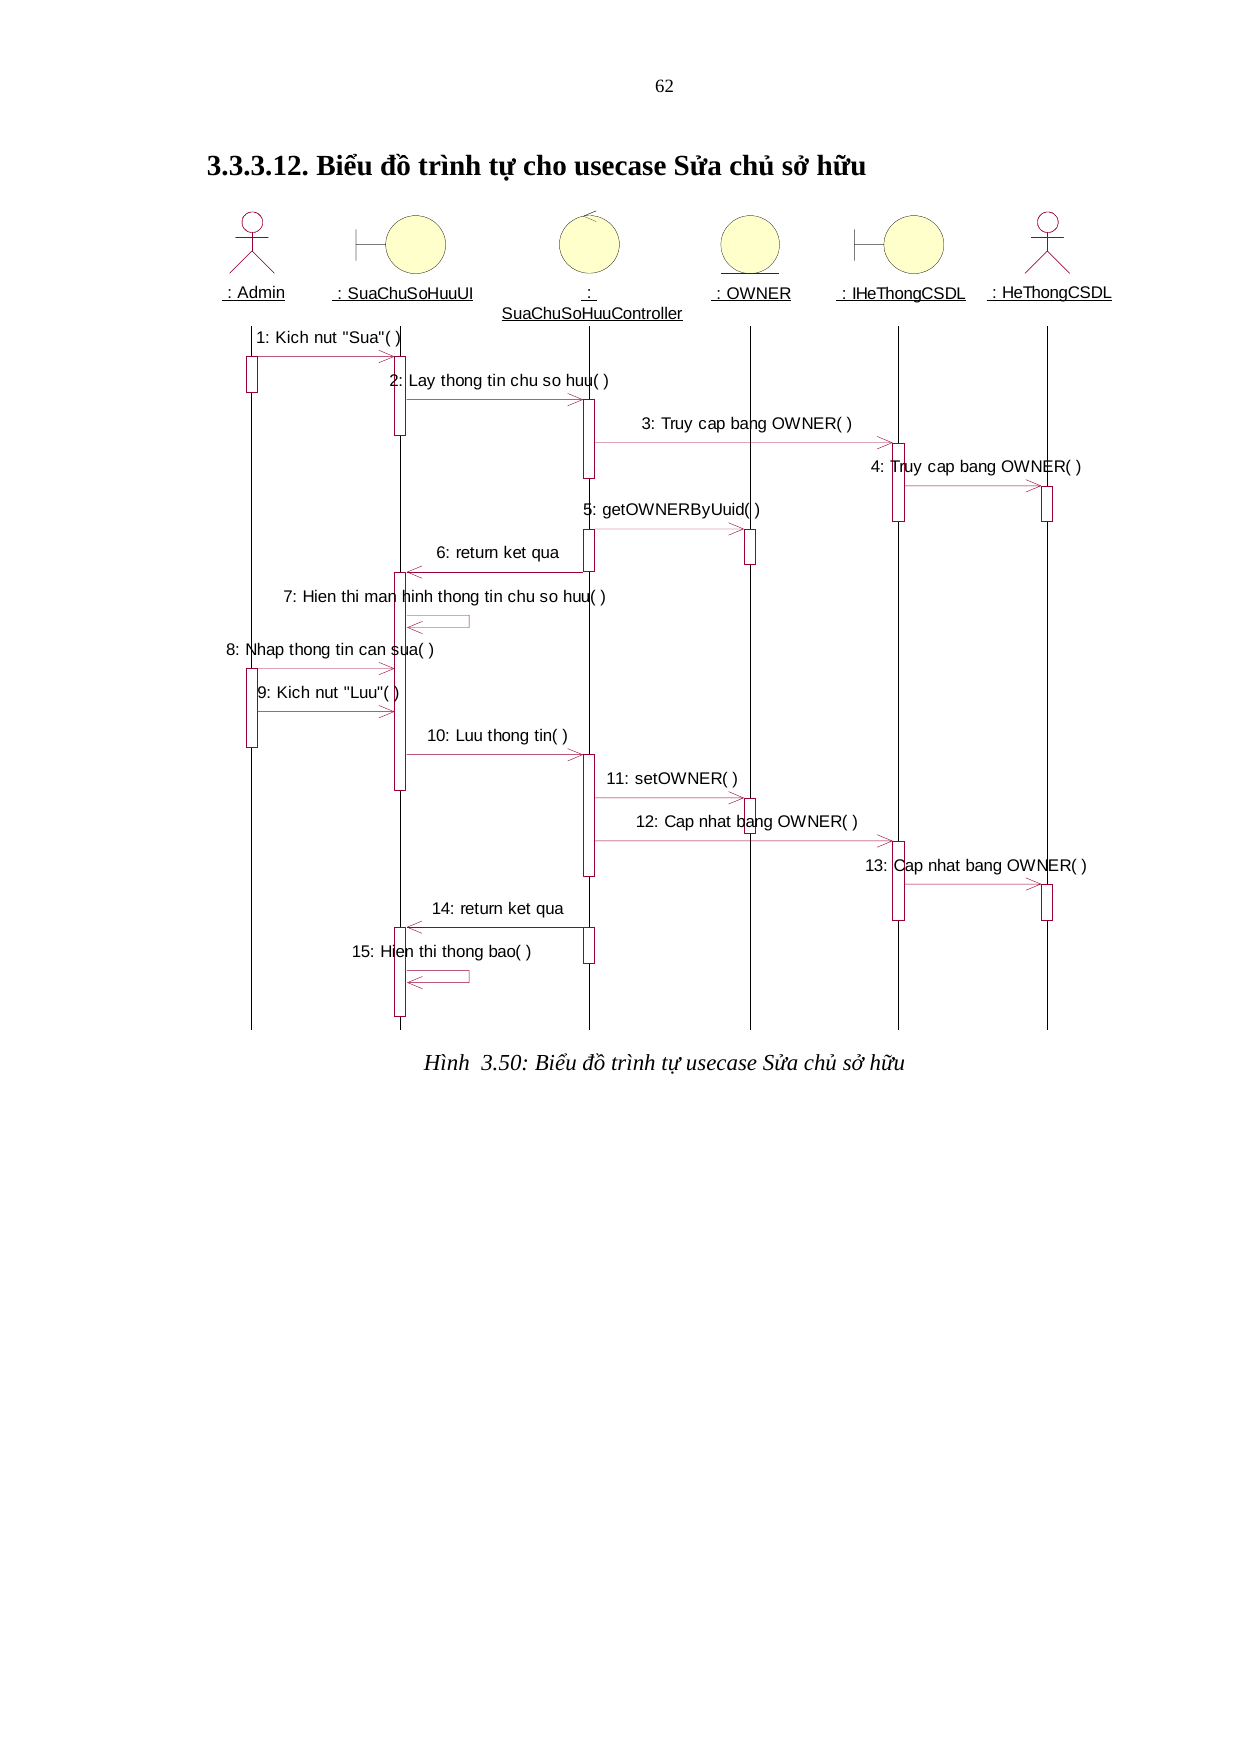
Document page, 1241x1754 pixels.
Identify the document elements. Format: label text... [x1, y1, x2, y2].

subtitle 3.3.3.12. Biểu đồ trình tự cho usecase Sửa chủ sở hữu [207, 148, 1122, 181]
